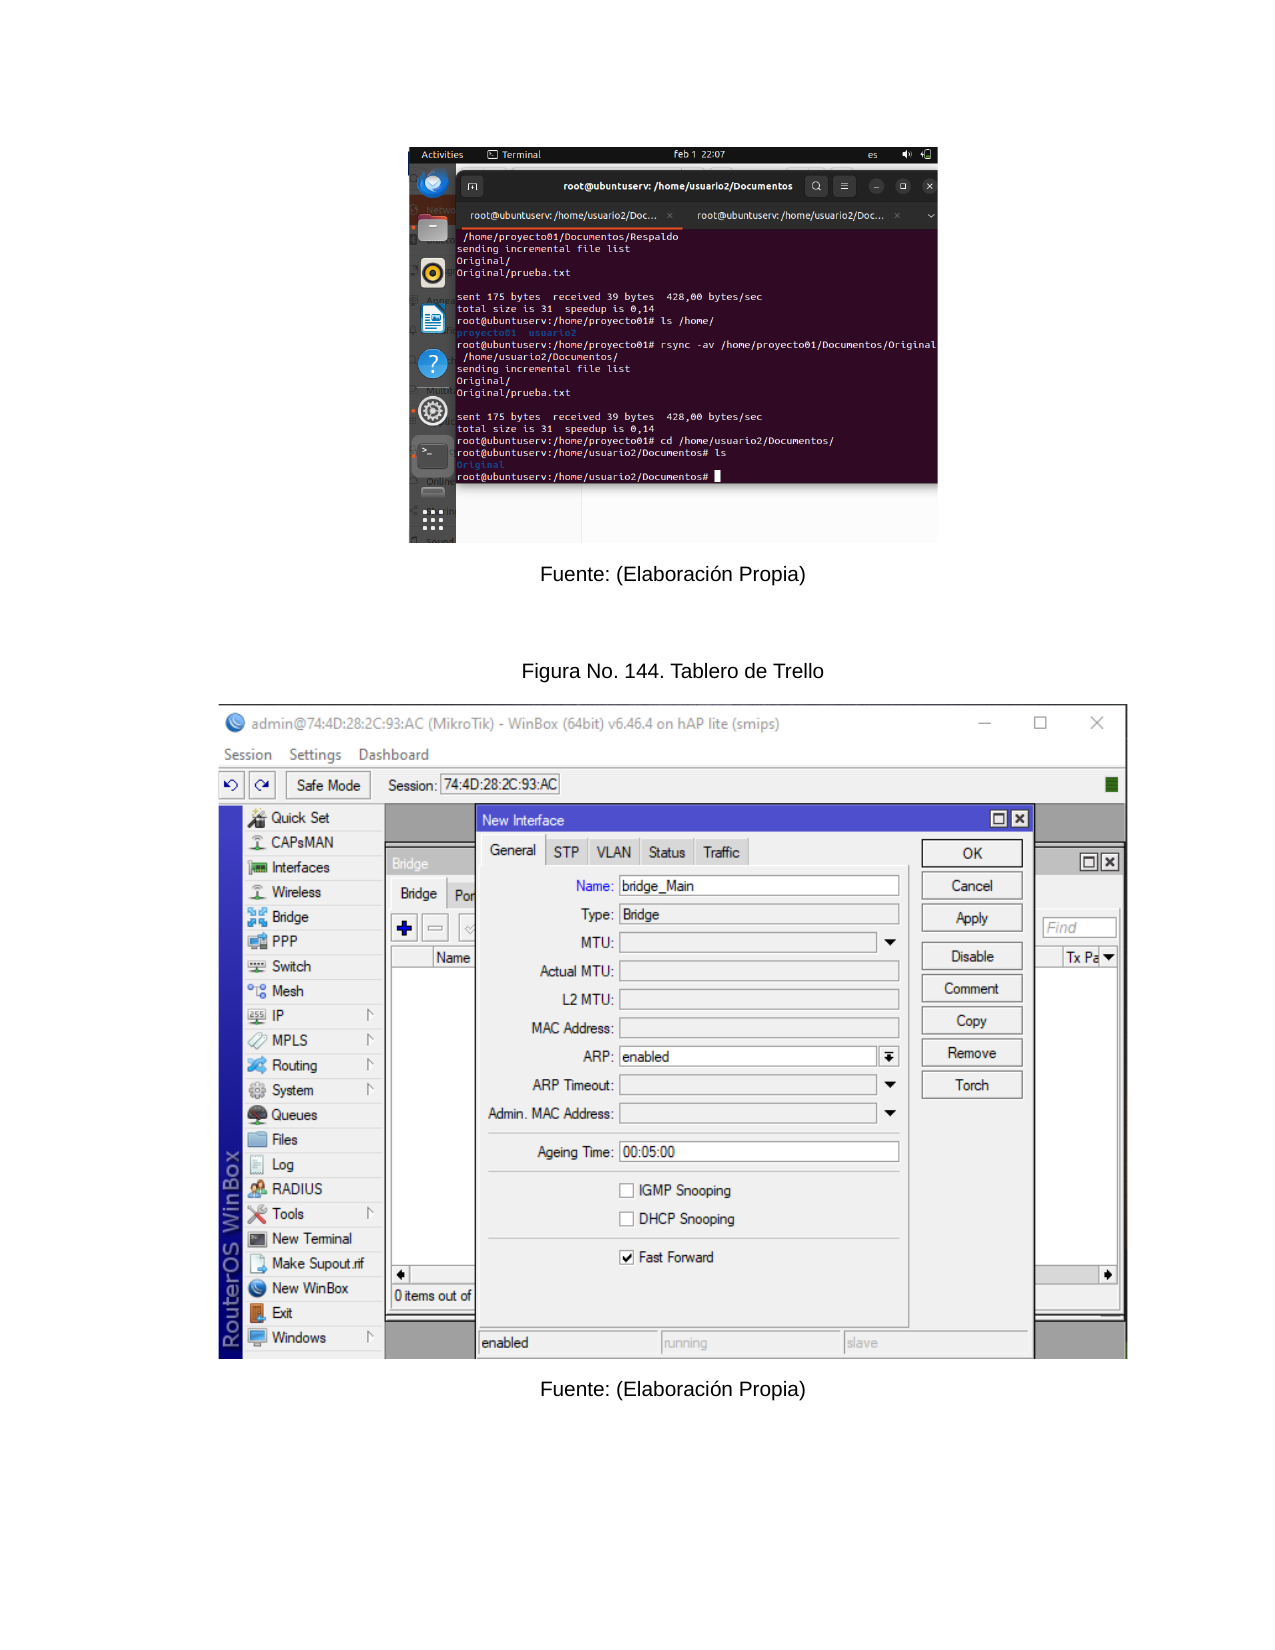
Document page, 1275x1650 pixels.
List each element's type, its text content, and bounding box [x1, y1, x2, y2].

text Figura No. 144. Tablero de Trello [218, 659, 1127, 683]
picture [408, 147, 938, 543]
text Fuente: (Elaboración Propia) [218, 562, 1127, 586]
text Fuente: (Elaboración Propia) [218, 1377, 1127, 1401]
picture [218, 704, 1128, 1359]
